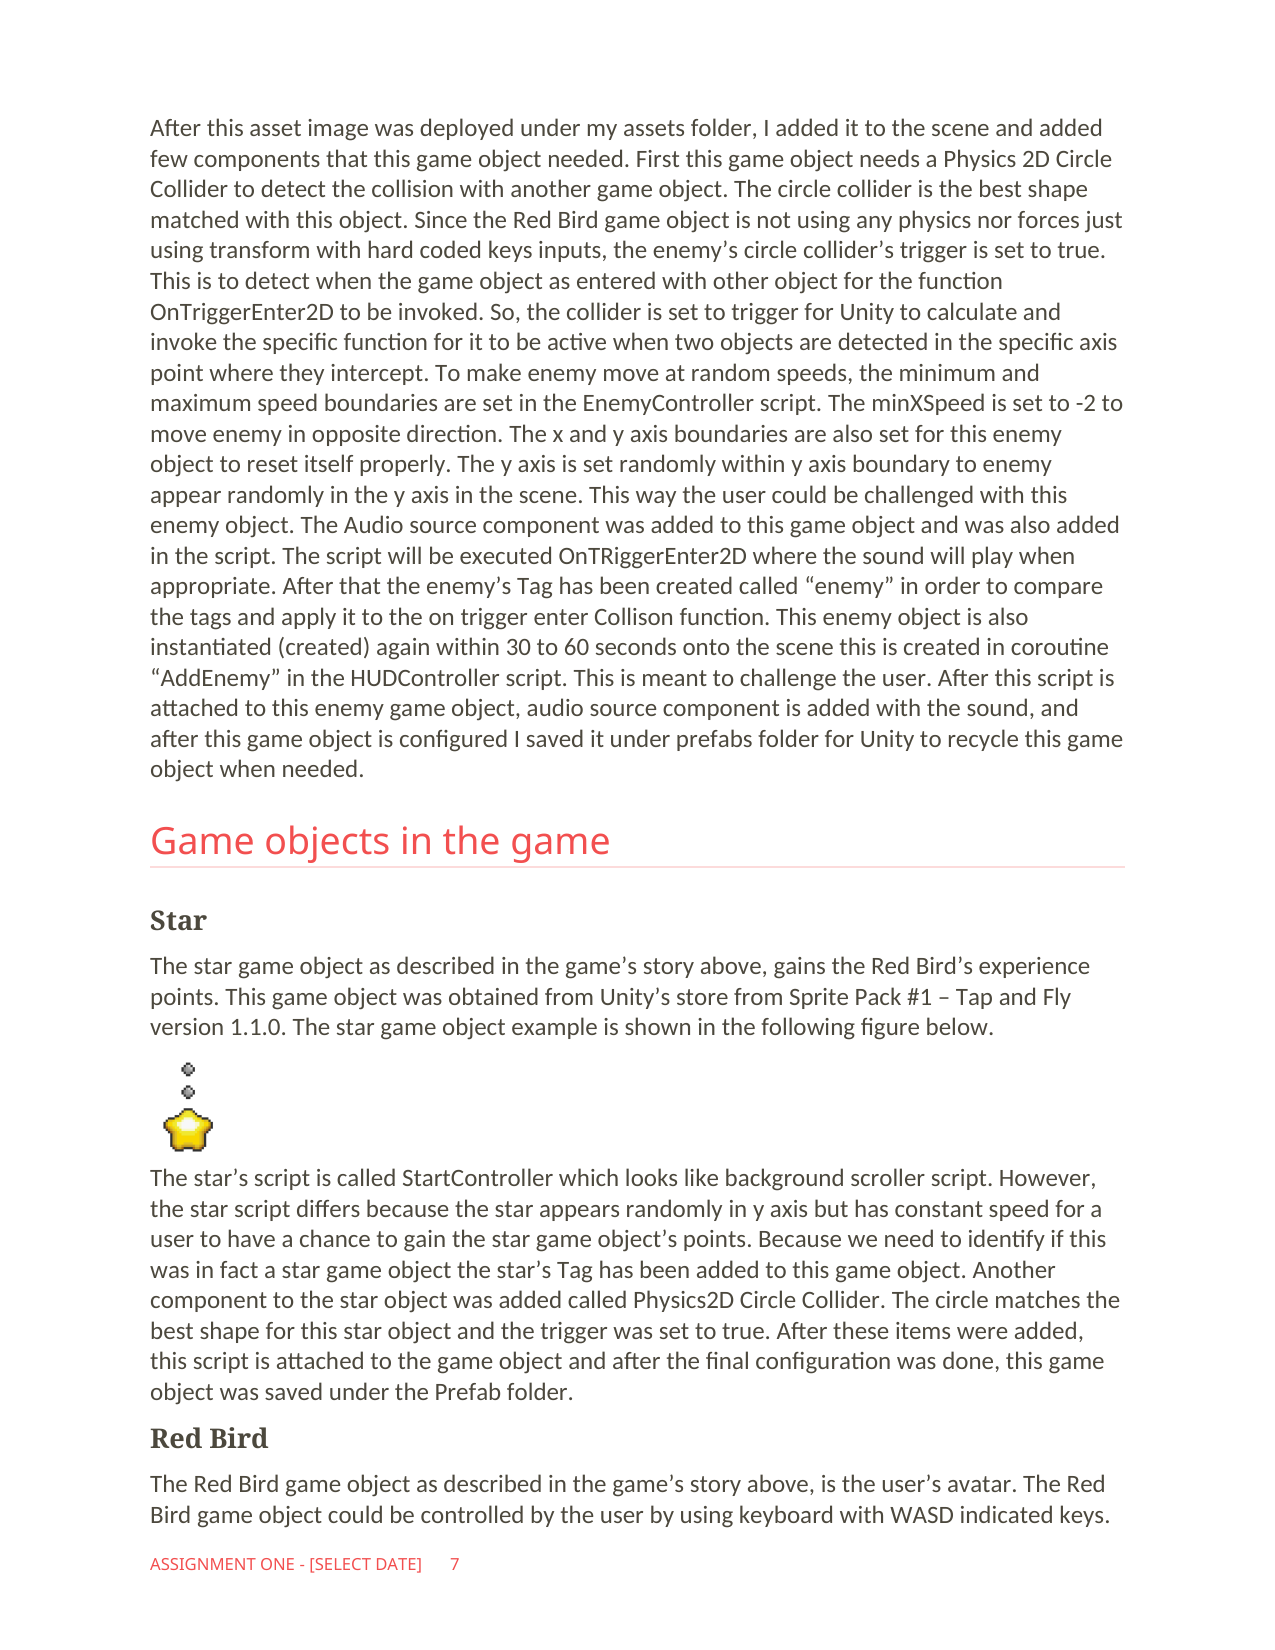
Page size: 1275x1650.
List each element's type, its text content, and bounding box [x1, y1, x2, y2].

text The star game object as described in the game’s story above, gains the Red Bird’s experience points. This game object was obtained from Unity’s store from Sprite Pack #1 – Tap and Fly version 1.1.0. The star game object example is shown in the following figure below. [150, 951, 1125, 1042]
picture [150, 1042, 231, 1163]
text After this asset image was deployed under my assets folder, I added it to the scene and added few components that this game object needed. First this game object needs a Physics 2D Circle Collider to detect the collision with another game object. The circle collider is the best shape matched with this object. Since the Red Bird game object is not using any physics nor forces just using transform with hard coded keys inputs, the enemy’s circle collider’s trigger is set to true. This is to detect when the game object as entered with other object for the function OnTriggerEnter2D to be invoked. So, the collider is set to trigger for Unity to calculate and invoke the specific function for it to be active when two objects are detected in the specific axis point where they intercept. To make enemy move at random speeds, the minimum and maximum speed boundaries are set in the EnemyController script. The minXSpeed is set to -2 to move enemy in opposite direction. The x and y axis boundaries are also set for this enemy object to reset itself properly. The y axis is set randomly within y axis boundary to enemy appear randomly in the y axis in the scene. This way the user could be challenged with this enemy object. The Audio source component was added to this game object and was also added in the script. The script will be executed OnTRiggerEnter2D where the sound will play when appropriate. After that the enemy’s Tag has been created called “enemy” in order to compare the tags and apply it to the on trigger enter Collison function. This enemy object is also instantiated (created) again within 30 to 60 seconds onto the scene this is created in coroutine “AddEnemy” in the HUDController script. This is meant to challenge the user. After this script is attached to this enemy game object, audio source component is added with the sound, and after this game object is configured I saved it under prefabs folder for Unity to recycle this game object when needed. [150, 112, 1125, 784]
text The star’s script is called StartController which looks like background scroller script. However, the star script differs because the star appears randomly in y axis but has constant speed for a user to have a chance to gain the star game object’s points. Because we need to identify if this was in fact a star game object the star’s Tag has been added to this game object. Another component to the star object was added called Physics2D Circle Collider. The circle matches the best shape for this star object and the trigger was set to true. After these items were added, this script is attached to the game object and after the final configuration was done, this game object was saved under the Prefab folder. [150, 1162, 1125, 1407]
subtitle Red Bird [150, 1419, 1125, 1456]
subtitle Game objects in the game [150, 814, 1125, 866]
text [150, 1468, 1125, 1529]
subtitle Star [150, 901, 1125, 938]
